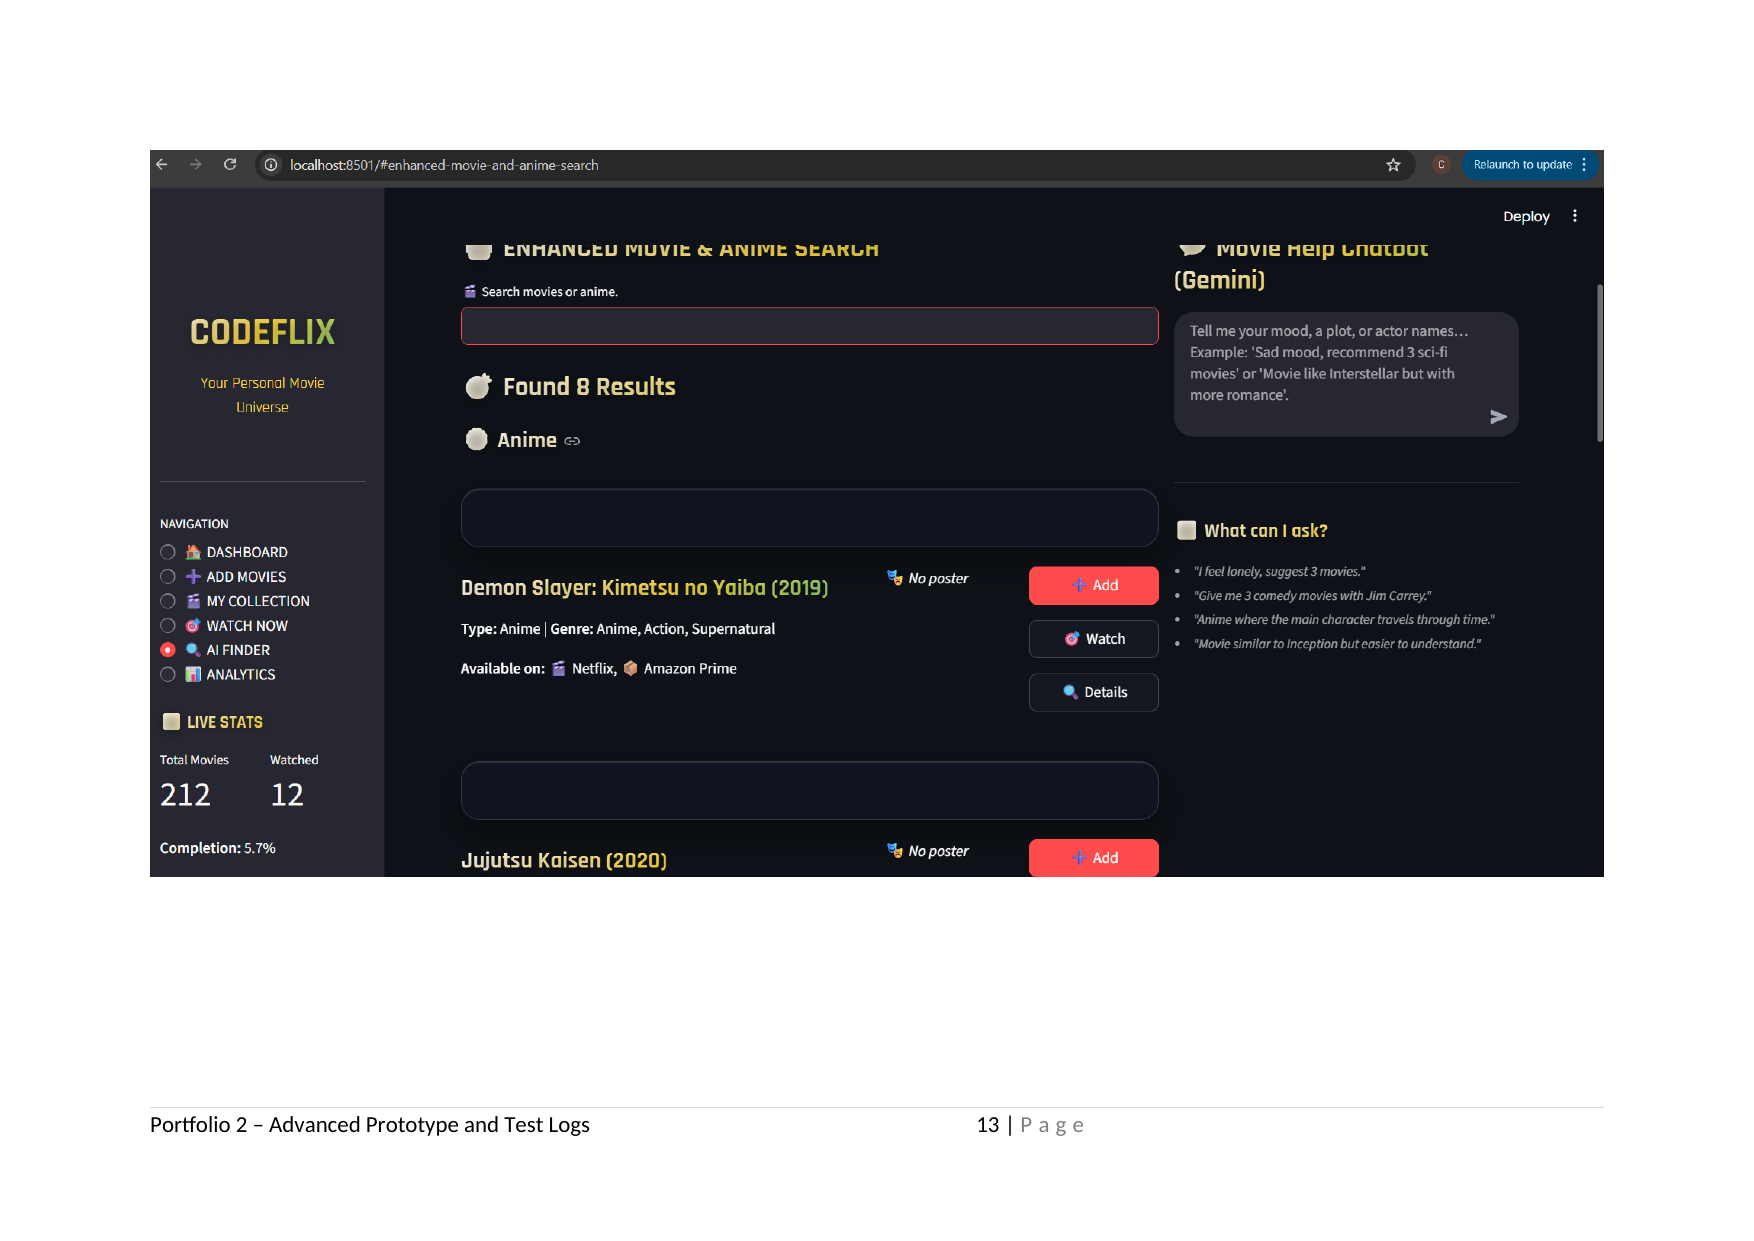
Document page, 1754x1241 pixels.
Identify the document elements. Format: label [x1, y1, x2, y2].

picture [150, 150, 1604, 877]
